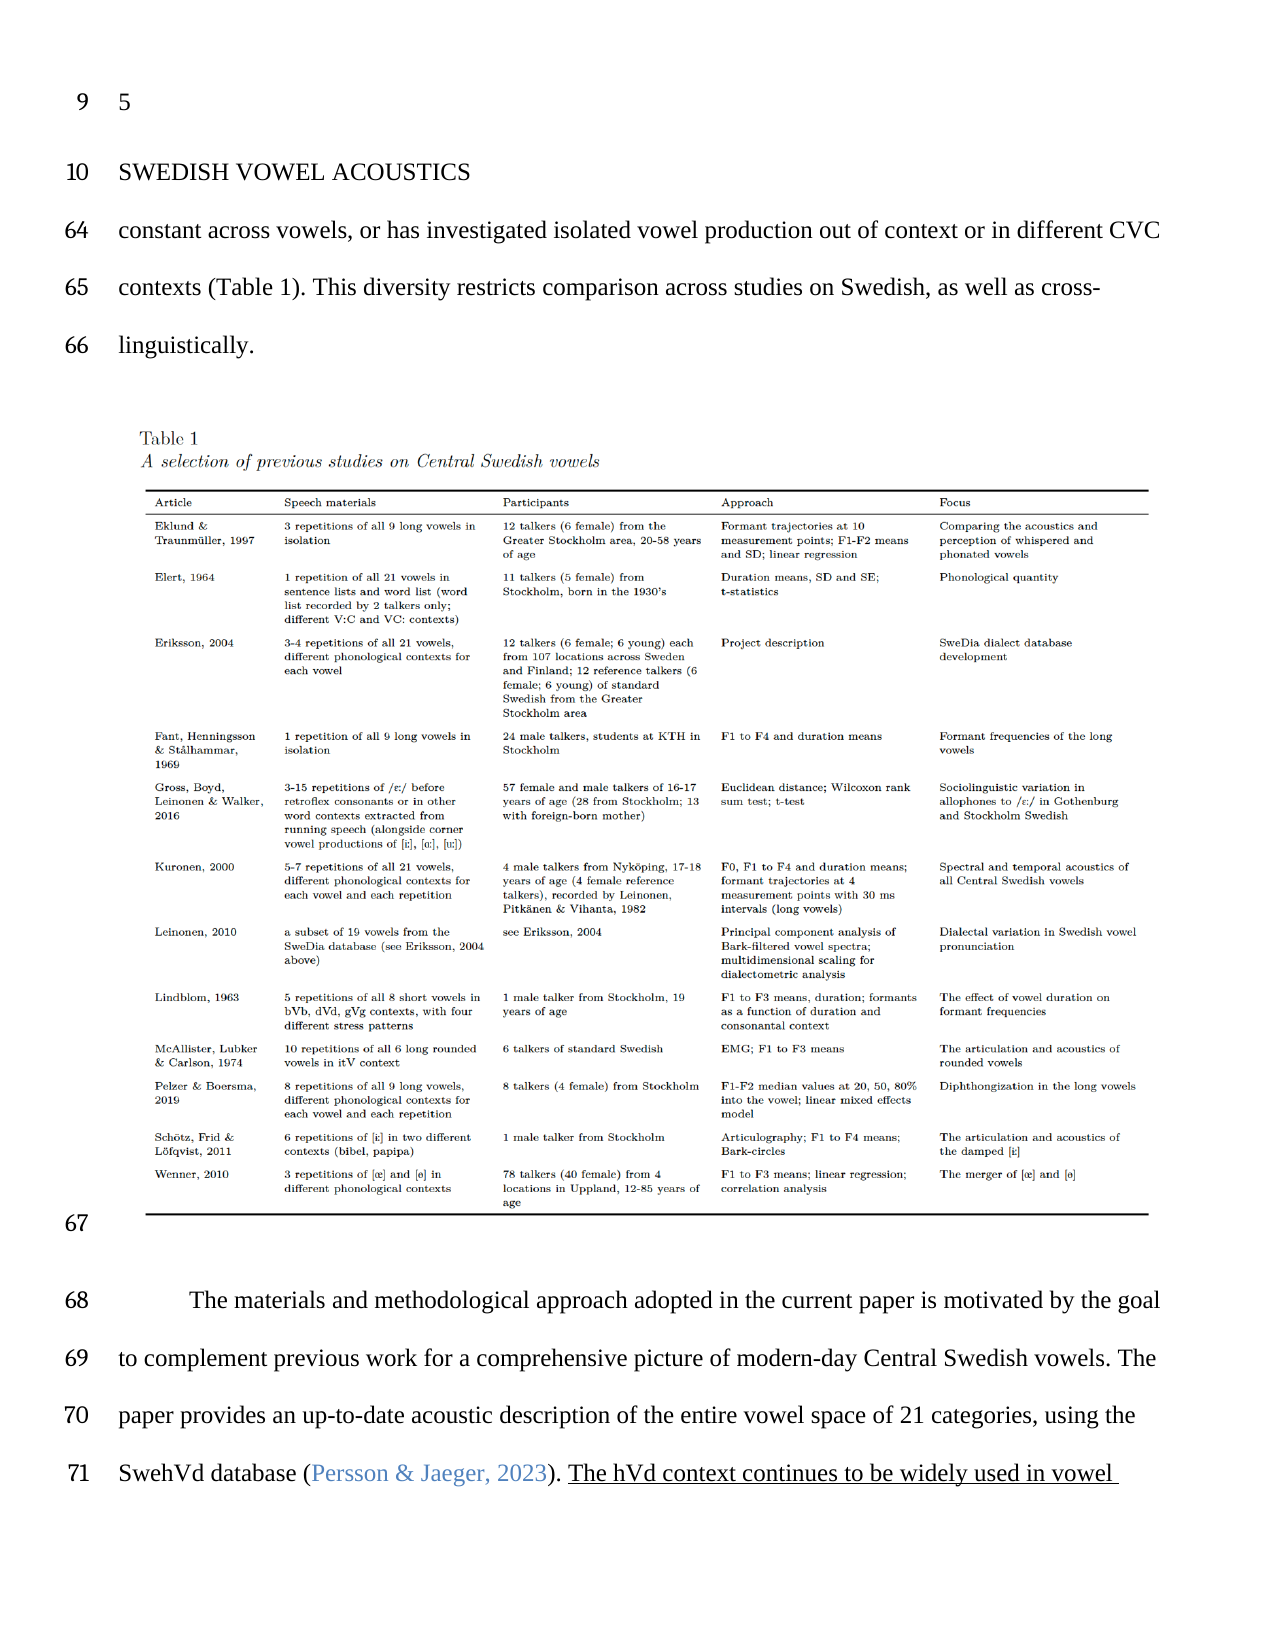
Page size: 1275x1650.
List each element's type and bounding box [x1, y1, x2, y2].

picture [118, 412, 1168, 1232]
text [118, 215, 1181, 359]
text [118, 1286, 1181, 1487]
